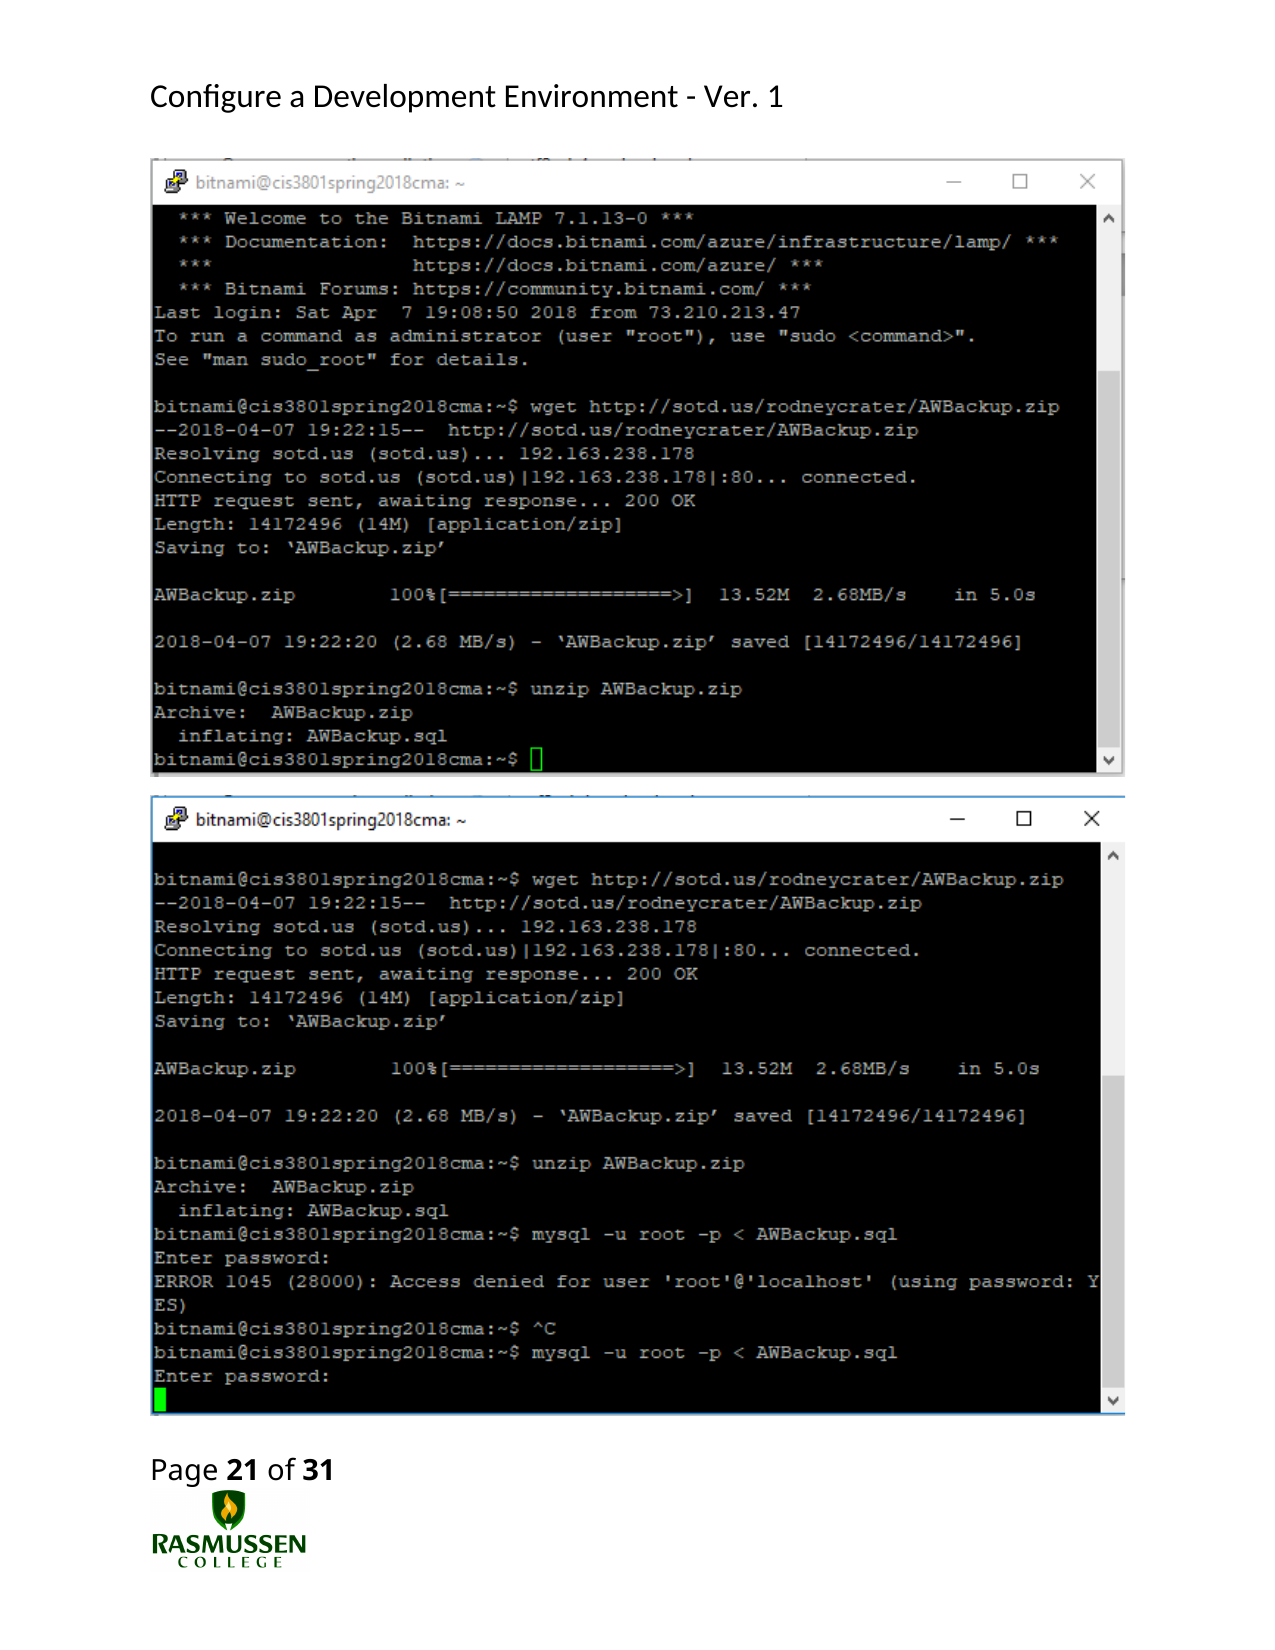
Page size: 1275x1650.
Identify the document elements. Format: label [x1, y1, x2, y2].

picture [150, 1488, 310, 1572]
picture [150, 158, 1125, 777]
picture [150, 795, 1125, 1416]
